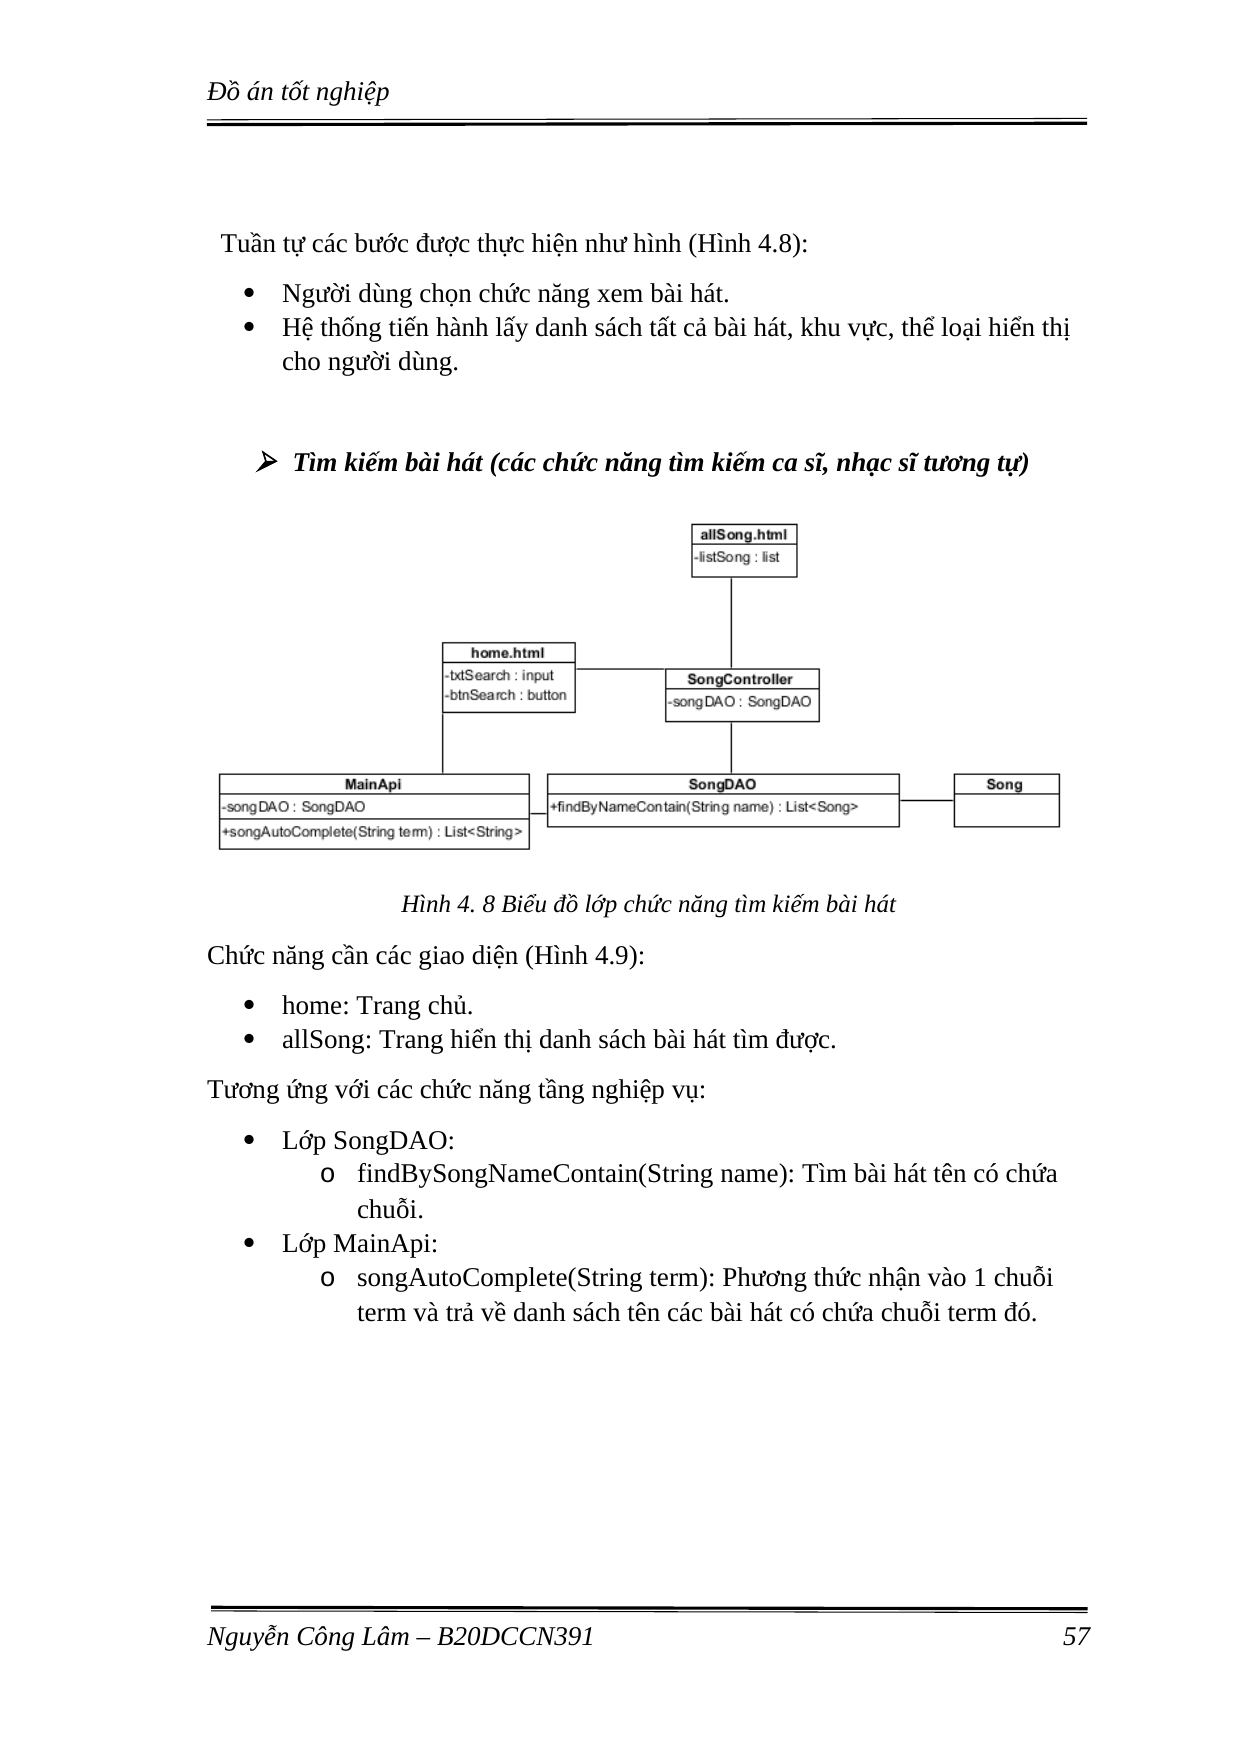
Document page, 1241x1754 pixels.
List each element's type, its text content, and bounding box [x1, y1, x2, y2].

picture [206, 496, 1093, 871]
list allSong: Trang hiển thị danh sách bài hát tìm được. [244, 1023, 1092, 1054]
list Người dùng chọn chức năng xem bài hát. [244, 278, 1092, 309]
list Lớp MainApi: [244, 1227, 1092, 1258]
list Lớp SongDAO: [244, 1124, 1092, 1155]
list findBySongNameContain(String name): Tìm bài hát tên có chứa chuỗi. [319, 1157, 1092, 1224]
text Chức năng cần các giao diện (Hình 4.9): [207, 939, 1092, 970]
list home: Trang chủ. [244, 989, 1092, 1021]
text Tương ứng với các chức năng tầng nghiệp vụ: [207, 1073, 1092, 1105]
list songAutoComplete(String term): Phương thức nhận vào 1 chuỗi term và trả về danh sách tên các bài hát có chứa chuỗi term đó. [319, 1261, 1092, 1328]
text Tuần tự các bước được thực hiện như hình (Hình 4.8): [207, 227, 1092, 258]
list Tìm kiếm bài hát (các chức năng tìm kiếm ca sĩ, nhạc sĩ tương tự) [255, 446, 1092, 477]
list Hệ thống tiến hành lấy danh sách tất cả bài hát, khu vực, thể loại hiển thị cho người dùng. [244, 311, 1092, 376]
